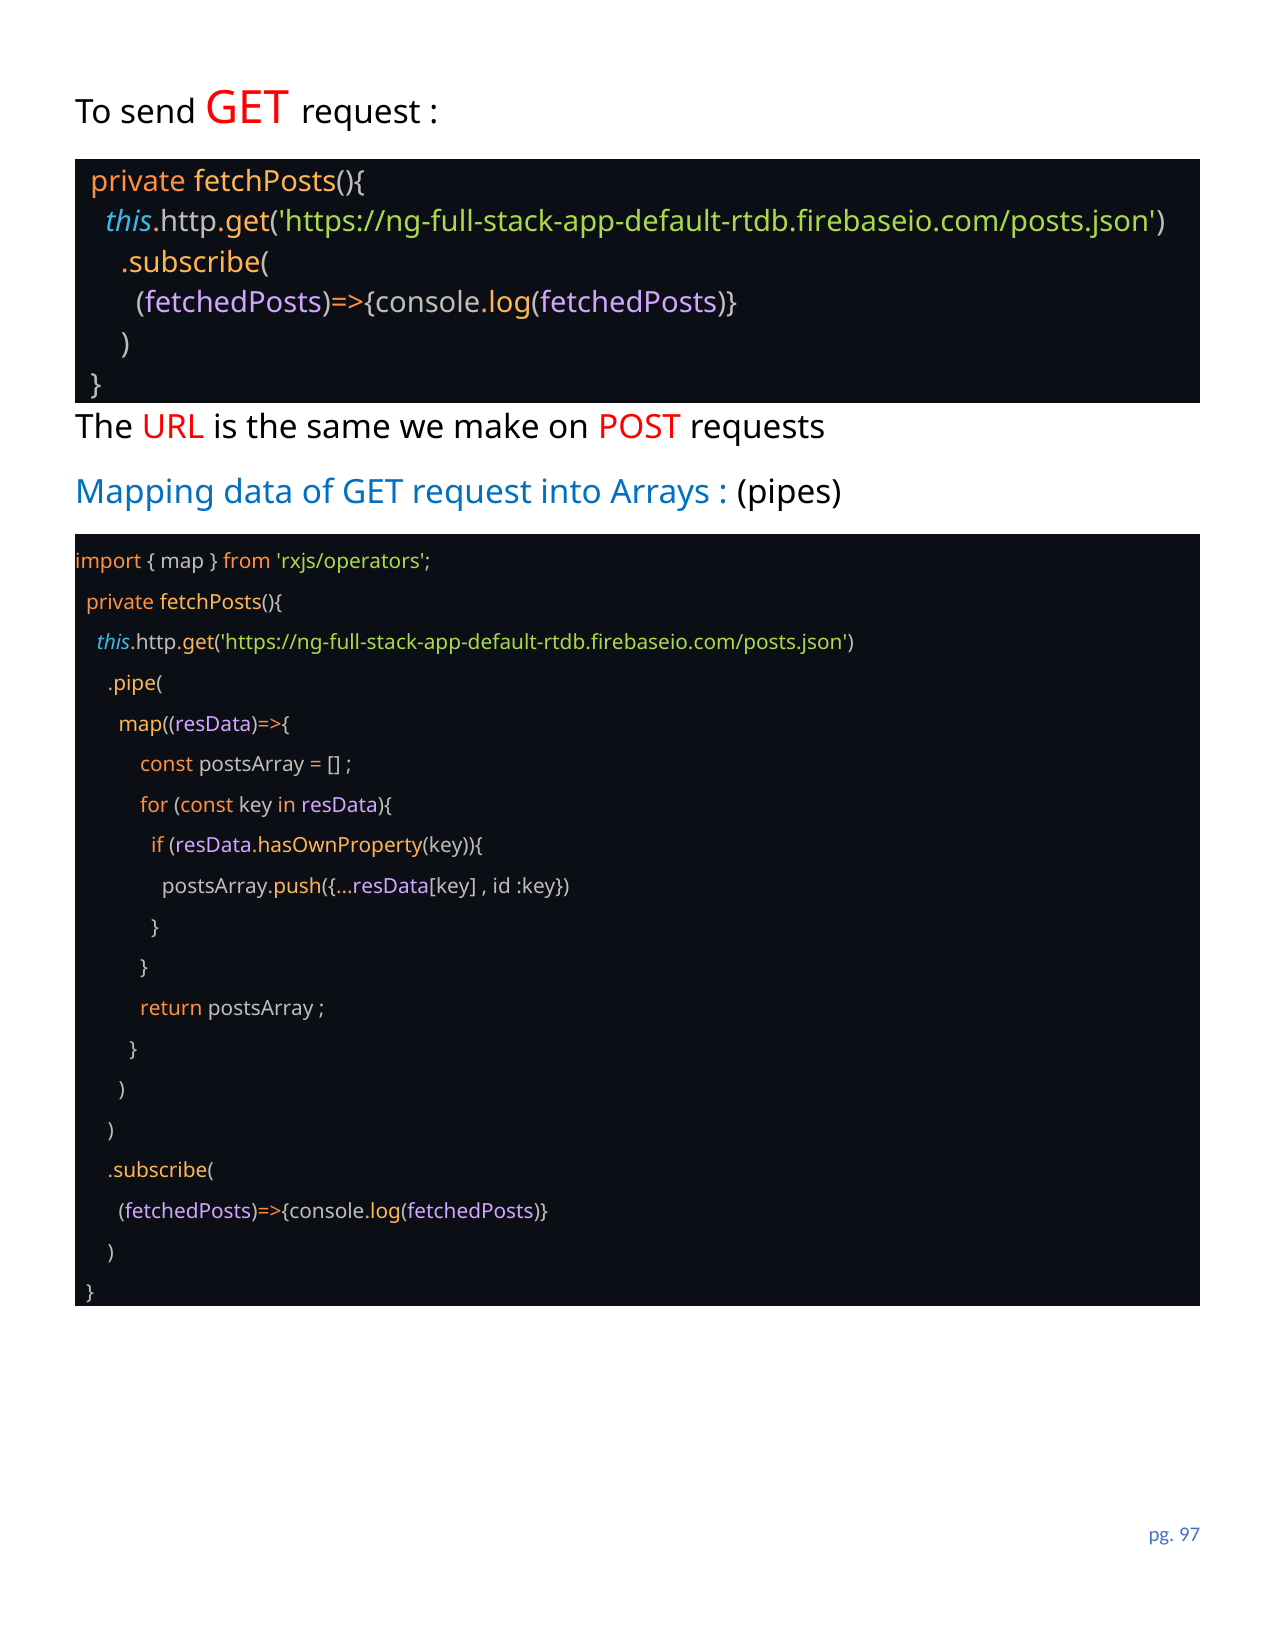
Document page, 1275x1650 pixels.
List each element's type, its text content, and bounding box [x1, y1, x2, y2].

text private fetchPosts(){ [75, 574, 1200, 615]
text } [75, 899, 1200, 940]
text private fetchPosts(){ [75, 159, 1200, 199]
text this.http.get('https://ng-full-stack-app-default-rtdb.firebaseio.com/posts.json') [75, 615, 1200, 656]
text } [75, 1265, 1200, 1306]
text if (resData.hasOwnProperty(key)){ [75, 818, 1200, 859]
text postsArray.push({...resData[key] , id :key}) [75, 859, 1200, 899]
text (fetchedPosts)=>{console.log(fetchedPosts)} [75, 281, 1200, 321]
text for (const key in resData){ [75, 778, 1200, 818]
text const postsArray = [] ; [75, 737, 1200, 778]
text ) [75, 321, 1200, 362]
text .subscribe( [75, 1143, 1200, 1184]
text ) [75, 1103, 1200, 1143]
text (fetchedPosts)=>{console.log(fetchedPosts)} [75, 1184, 1200, 1224]
text } [75, 1021, 1200, 1062]
text } [75, 362, 1200, 403]
text .subscribe( [75, 240, 1200, 281]
text map((resData)=>{ [75, 696, 1200, 737]
text return postsArray ; [75, 981, 1200, 1021]
text ) [75, 1062, 1200, 1103]
text ) [75, 1224, 1200, 1265]
text this.http.get('https://ng-full-stack-app-default-rtdb.firebaseio.com/posts.json') [75, 199, 1200, 240]
text import { map } from 'rxjs/operators'; [75, 534, 1200, 574]
text } [75, 940, 1200, 981]
text .pipe( [75, 656, 1200, 696]
text The URL is the same we make on POST requests [75, 403, 1200, 448]
text Mapping data of GET request into Arrays : (pipes) [75, 468, 1200, 514]
text To send GET request : [75, 75, 1200, 137]
